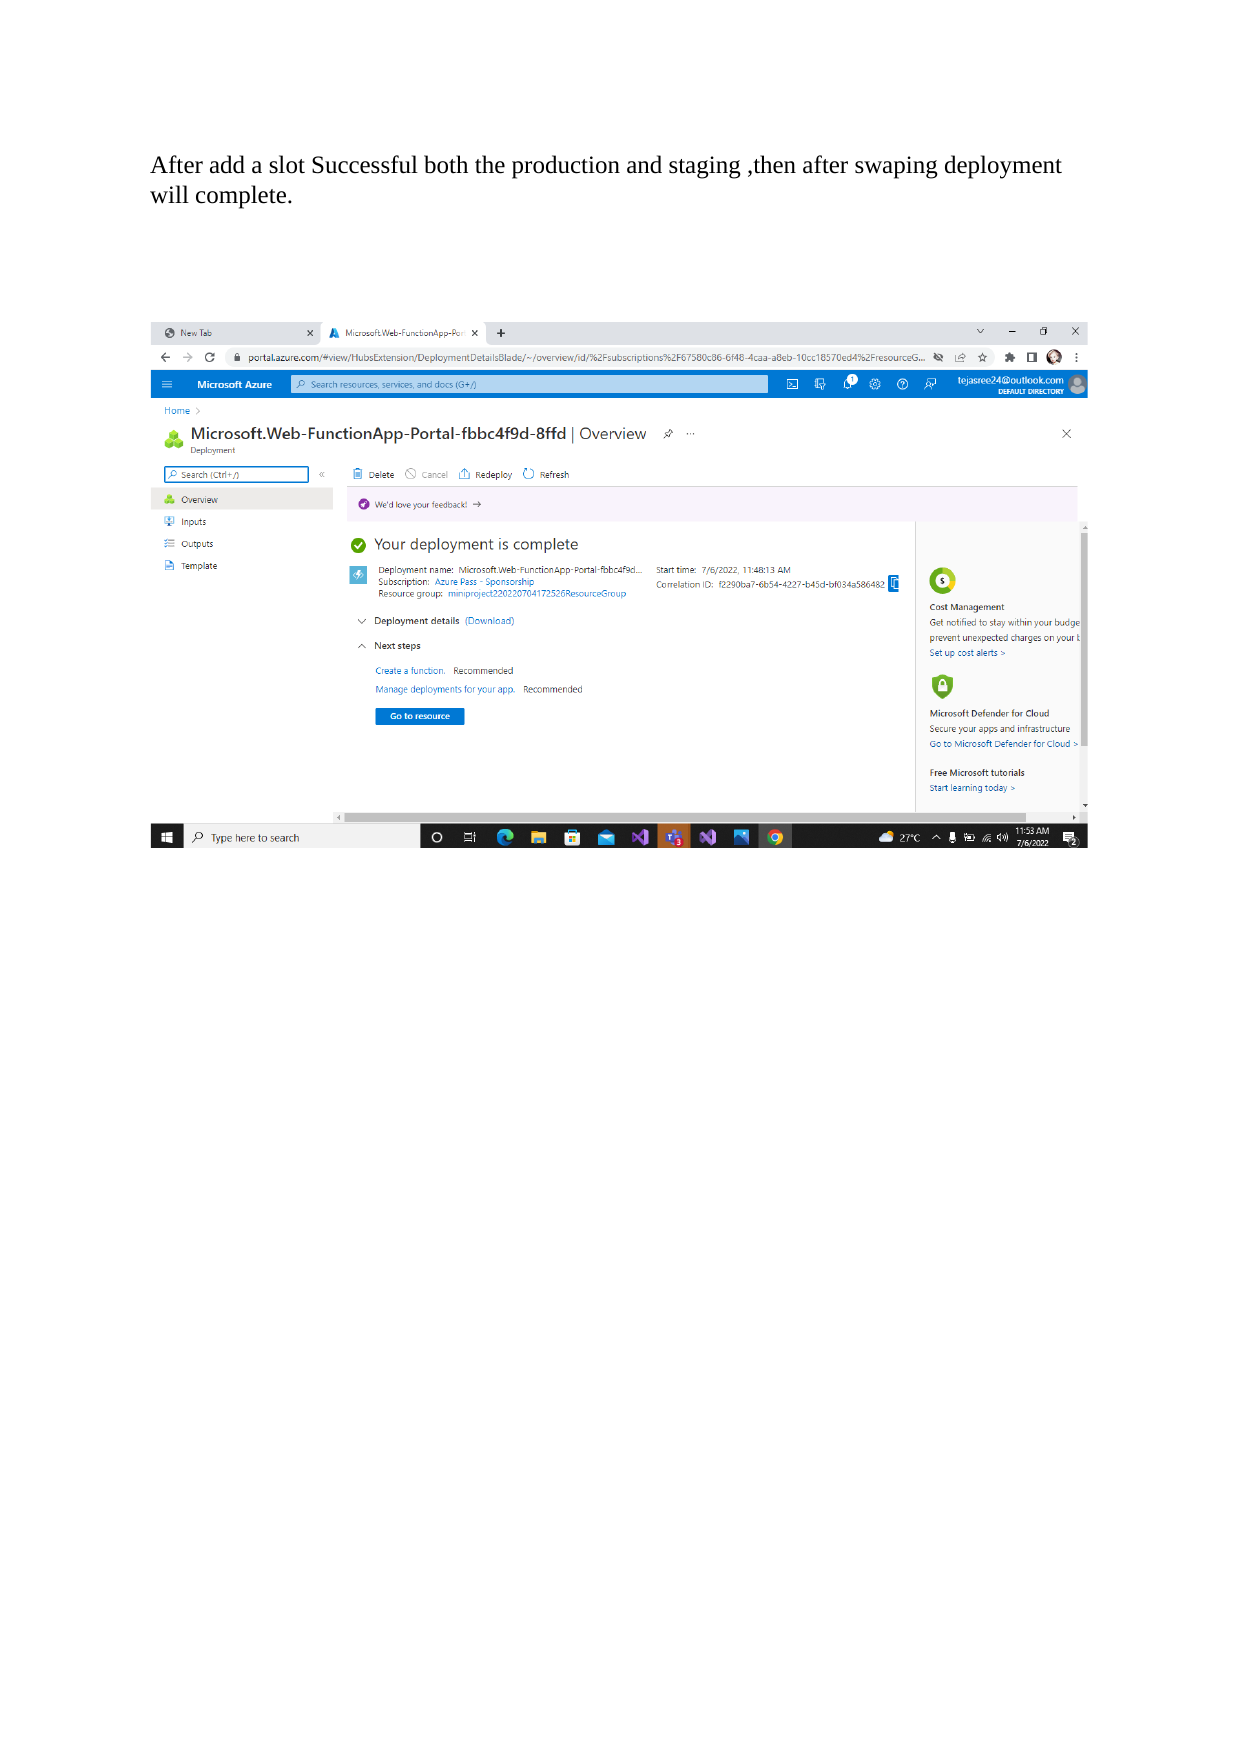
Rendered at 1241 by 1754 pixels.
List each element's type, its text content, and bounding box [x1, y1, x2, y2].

picture [150, 322, 1087, 847]
text After add a slot Successful both the production and staging ,then after swaping deployment will complete. [150, 150, 1090, 209]
